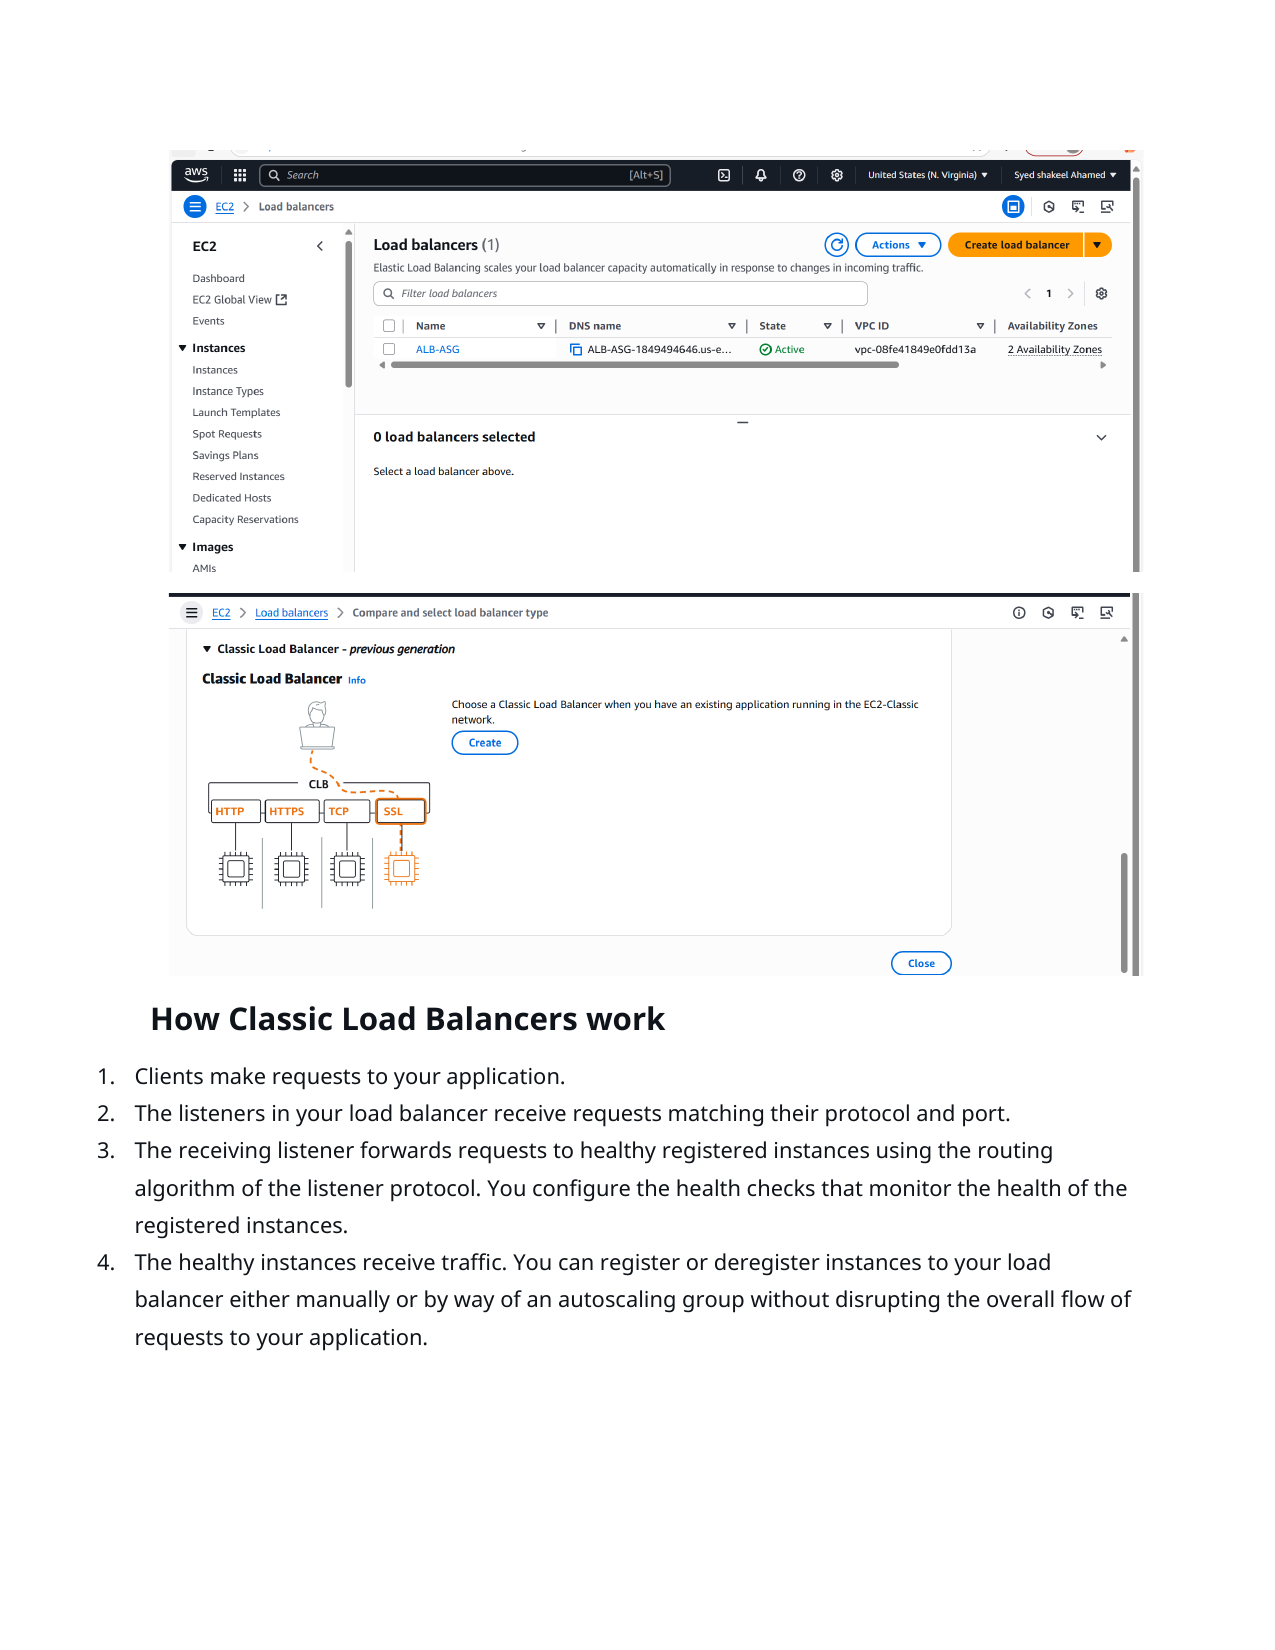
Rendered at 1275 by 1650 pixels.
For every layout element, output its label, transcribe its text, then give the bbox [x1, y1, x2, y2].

list The receiving listener forwards requests to healthy registered instances using the routing algorithm of the listener protocol. You configure the health checks that monitor the health of the registered instances. [97, 1136, 1141, 1240]
list The listeners in your load balancer receive requests matching their protocol and port. [97, 1098, 1141, 1128]
list The healthy instances receive traffic. You can register or deregister instances to your load balancer either manually or by way of an autoscaling group without disrupting the overall flow of requests to your application. [97, 1247, 1141, 1351]
text How Classic Load Balancers work [150, 997, 1125, 1040]
list Clients make requests to your application. [97, 1061, 1141, 1091]
